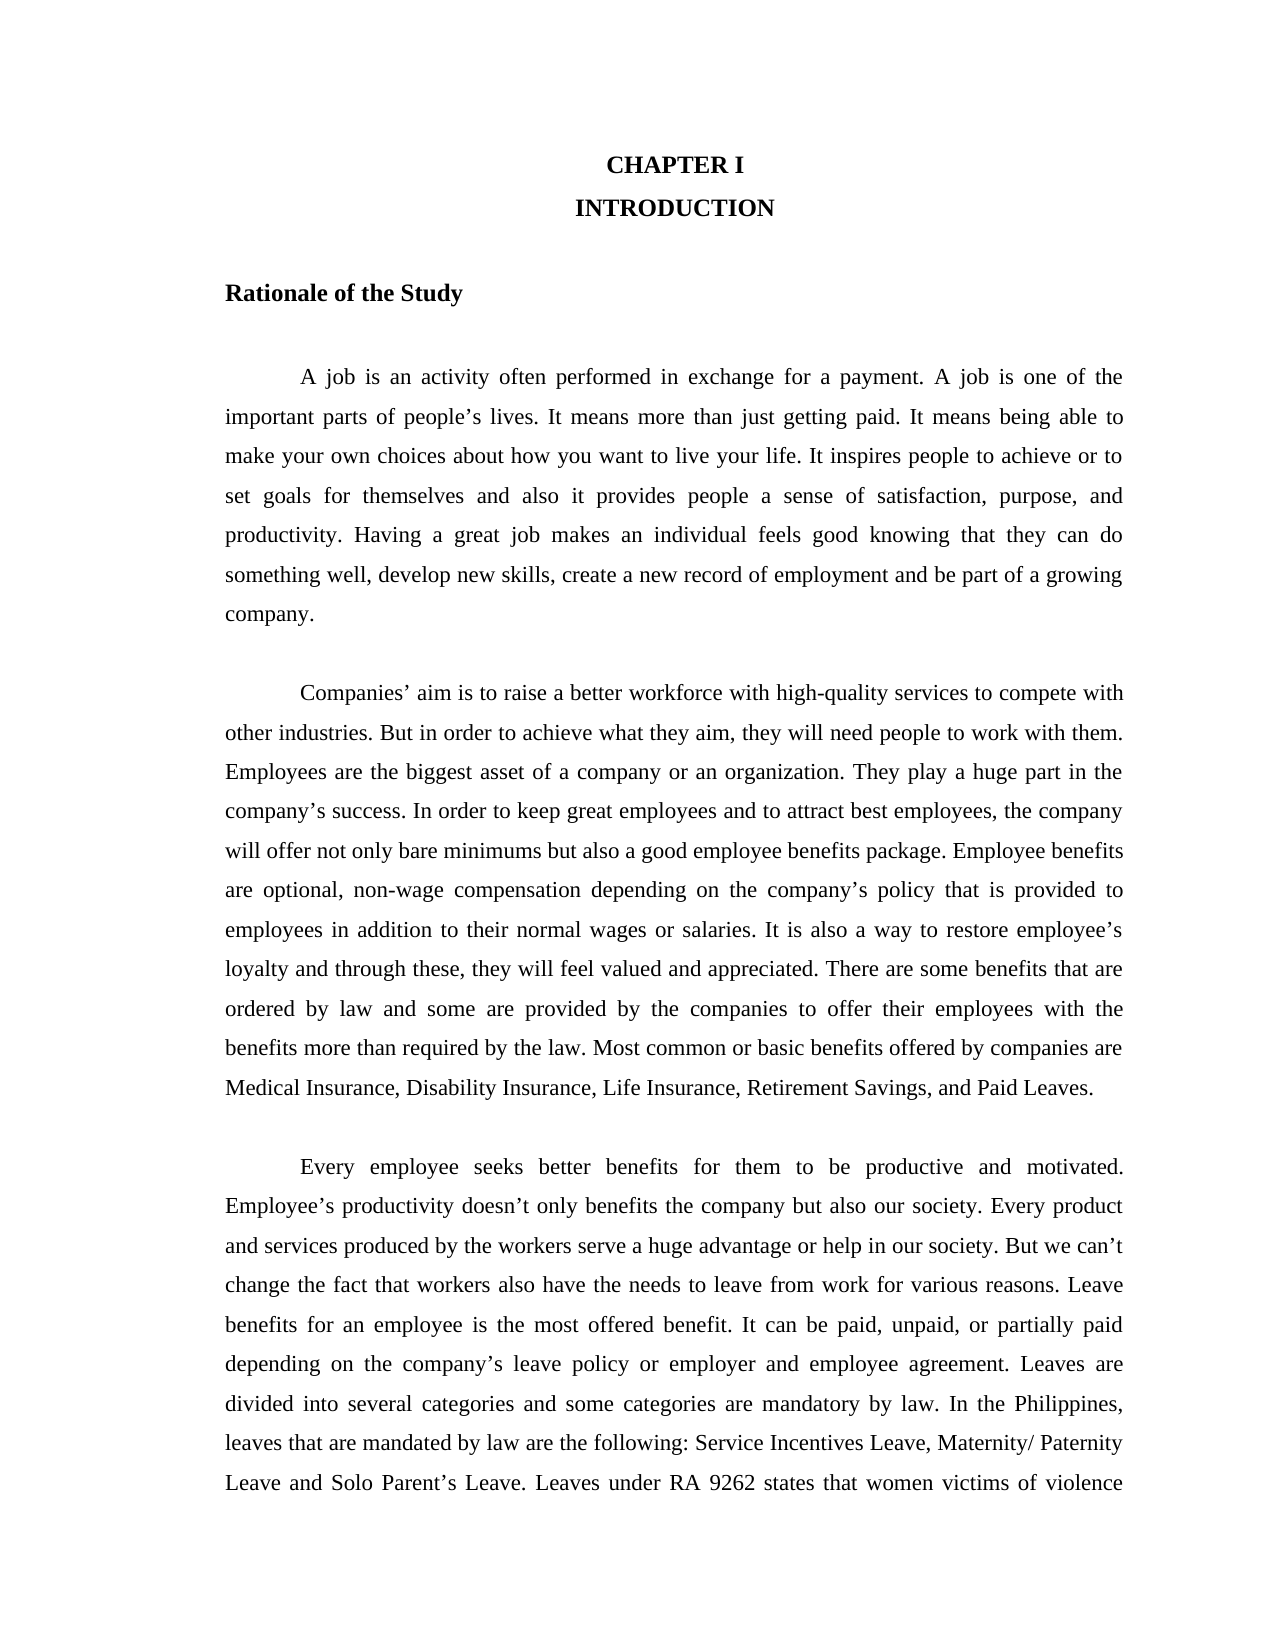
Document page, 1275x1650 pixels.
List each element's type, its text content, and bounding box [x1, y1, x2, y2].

subtitle INTRODUCTION [225, 193, 1125, 222]
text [225, 1153, 1125, 1495]
subtitle Rationale of the Study [225, 278, 1125, 307]
text A job is an activity often performed in exchange for a payment. A job is one of the important parts of people’s lives. It means more than just getting paid. It means being able to make your own choices about how you want to live your life. It inspires people to achieve or to set goals for themselves and also it provides people a sense of satisfaction, purpose, and productivity. Having a great job makes an individual feels good knowing that they can do something well, develop new skills, create a new record of employment and be part of a growing company. [225, 363, 1125, 627]
text Companies’ aim is to raise a better workforce with high-quality services to compete with other industries. But in order to achieve what they aim, they will need people to work with them. Employees are the biggest asset of a company or an organization. They play a huge part in the company’s success. In order to keep great employees and to attract best employees, the company will offer not only bare minimums but also a good employee benefits package. Employee benefits are optional, non-wage compensation depending on the company’s policy that is provided to employees in addition to their normal wages or salaries. It is also a way to restore employee’s loyalty and through these, they will feel valued and appreciated. There are some benefits that are ordered by law and some are provided by the companies to offer their employees with the benefits more than required by the law. Most common or basic benefits offered by companies are Medical Insurance, Disability Insurance, Life Insurance, Retirement Savings, and Paid Leaves. [225, 679, 1125, 1100]
subtitle CHAPTER I [225, 150, 1125, 179]
